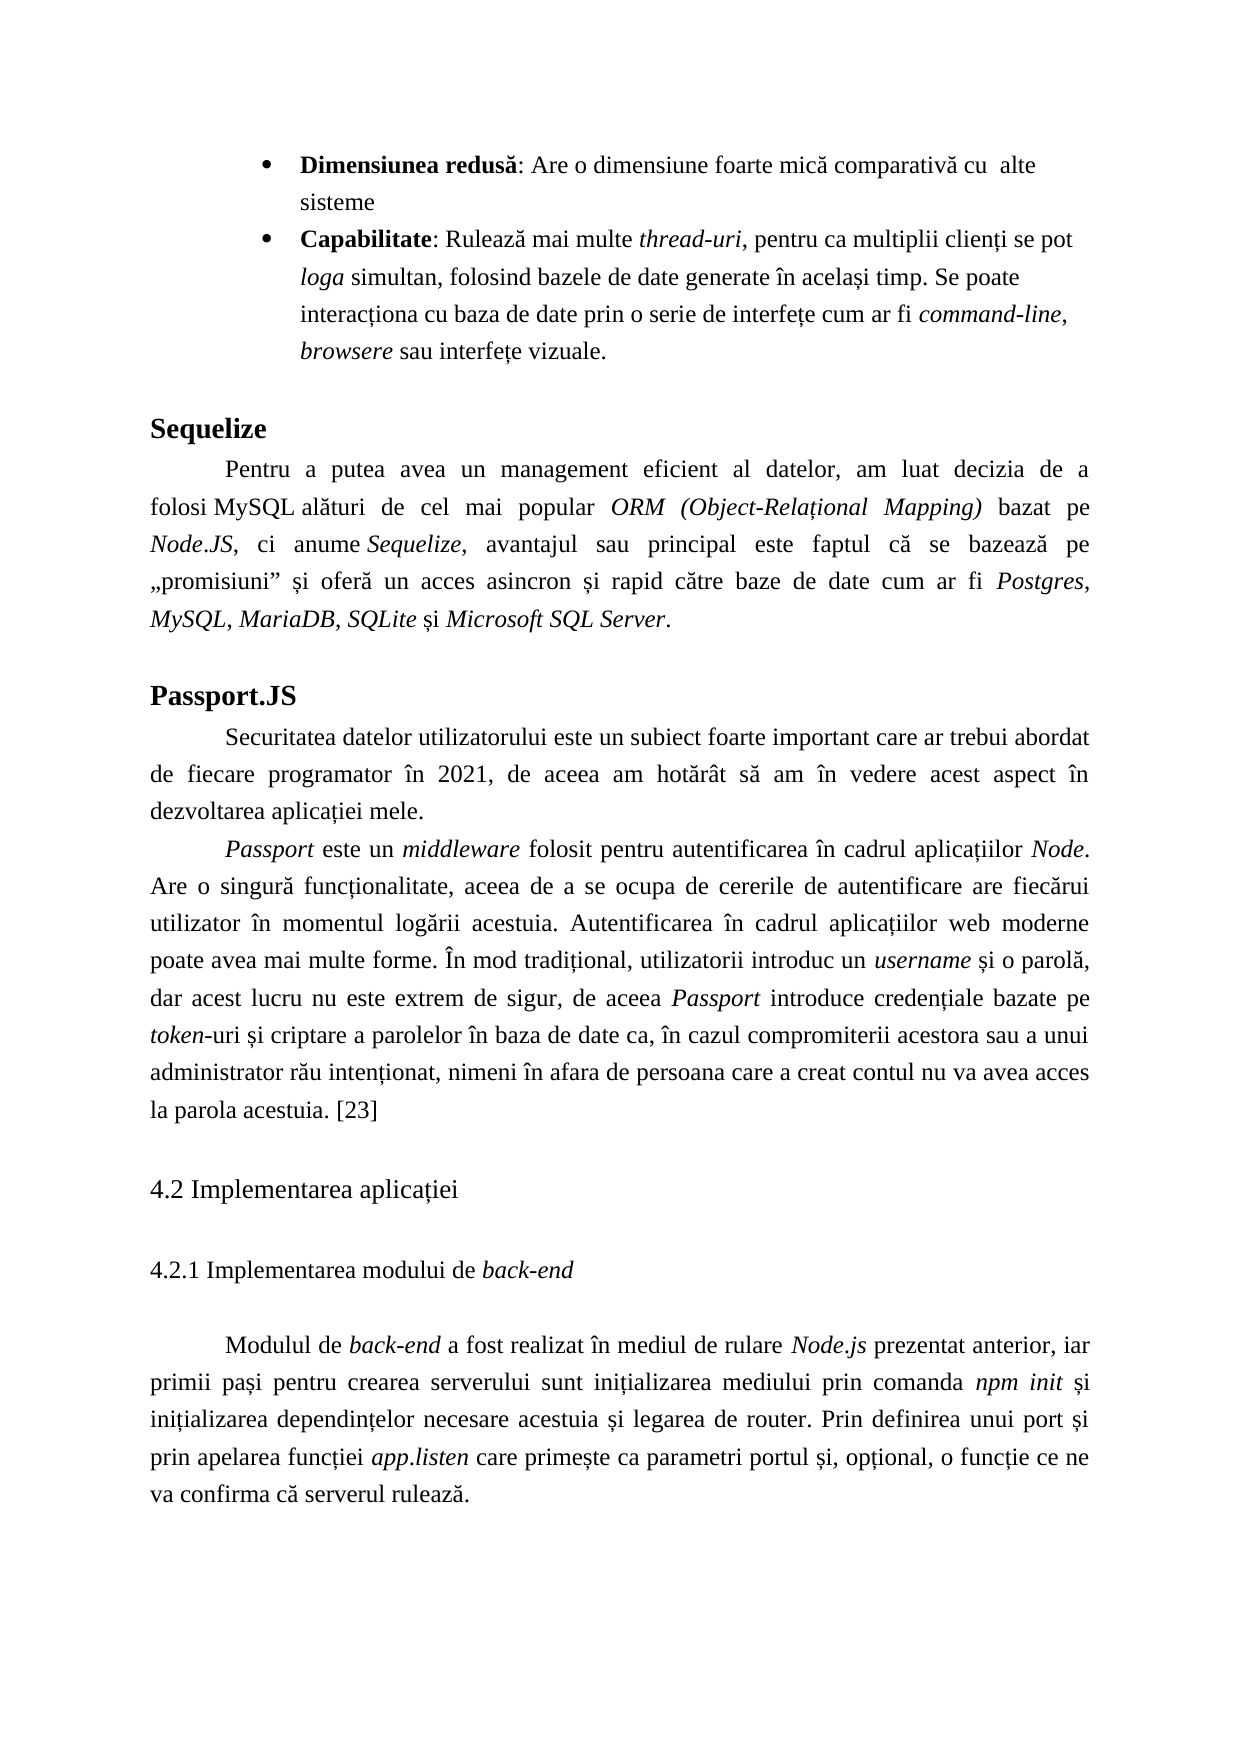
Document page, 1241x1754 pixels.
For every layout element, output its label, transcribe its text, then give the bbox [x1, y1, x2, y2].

text Securitatea datelor utilizatorului este un subiect foarte important care ar trebui abordat de fiecare programator în 2021, de aceea am hotărât să am în vedere acest aspect în dezvoltarea aplicației mele. [150, 722, 1090, 825]
text Modulul de back-end a fost realizat în mediul de rulare Node.js prezentat anterior, iar primii pași pentru crearea serverului sunt inițializarea mediului prin comanda npm init și inițializarea dependințelor necesare acestuia și legarea de router. Prin definirea unui port și prin apelarea funcției app.listen care primește ca parametri portul și, opțional, o funcție ce ne va confirma că serverul rulează. [150, 1330, 1090, 1508]
subtitle 4.2 Implementarea aplicației [150, 1173, 1090, 1205]
subtitle 4.2.1 Implementarea modului de back-end [150, 1255, 1090, 1284]
text Pentru a putea avea un management eficient al datelor, am luat decizia de a folosi MySQL alături de cel mai popular ORM (Object-Relațional Mapping) bazat pe Node.JS, ci anume Sequelize, avantajul sau principal este faptul că se bazează pe „promisiuni” și oferă un acces asincron și rapid către baze de date cum ar fi Postgres, MySQL, MariaDB, SQLite și Microsoft SQL Server. [150, 454, 1090, 632]
text Sequelize [150, 411, 1090, 444]
text Passport.JS [150, 678, 1090, 712]
text Passport este un middleware folosit pentru autentificarea în cadrul aplicațiilor Node. Are o singură funcționalitate, aceea de a se ocupa de cererile de autentificare are fiecărui utilizator în momentul logării acestuia. Autentificarea în cadrul aplicațiilor web moderne poate avea mai multe forme. În mod tradițional, utilizatorii introduc un username și o parolă, dar acest lucru nu este extrem de sigur, de aceea Passport introduce credențiale bazate pe token-uri și criptare a parolelor în baza de date ca, în cazul compromiterii acestora sau a unui administrator rău intenționat, nimeni în afara de persoana care a creat contul nu va avea acces la parola acestuia. [150, 834, 1090, 1123]
list Dimensiunea redusă: Are o dimensiune foarte mică comparativă cu alte sisteme [262, 150, 1090, 216]
list Capabilitate: Rulează mai multe thread-uri, pentru ca multiplii clienți se pot loga simultan, folosind bazele de date generate în același timp. Se poate interacționa cu baza de date prin o serie de interfețe cum ar fi command-line, browsere sau interfețe vizuale. [262, 224, 1090, 365]
